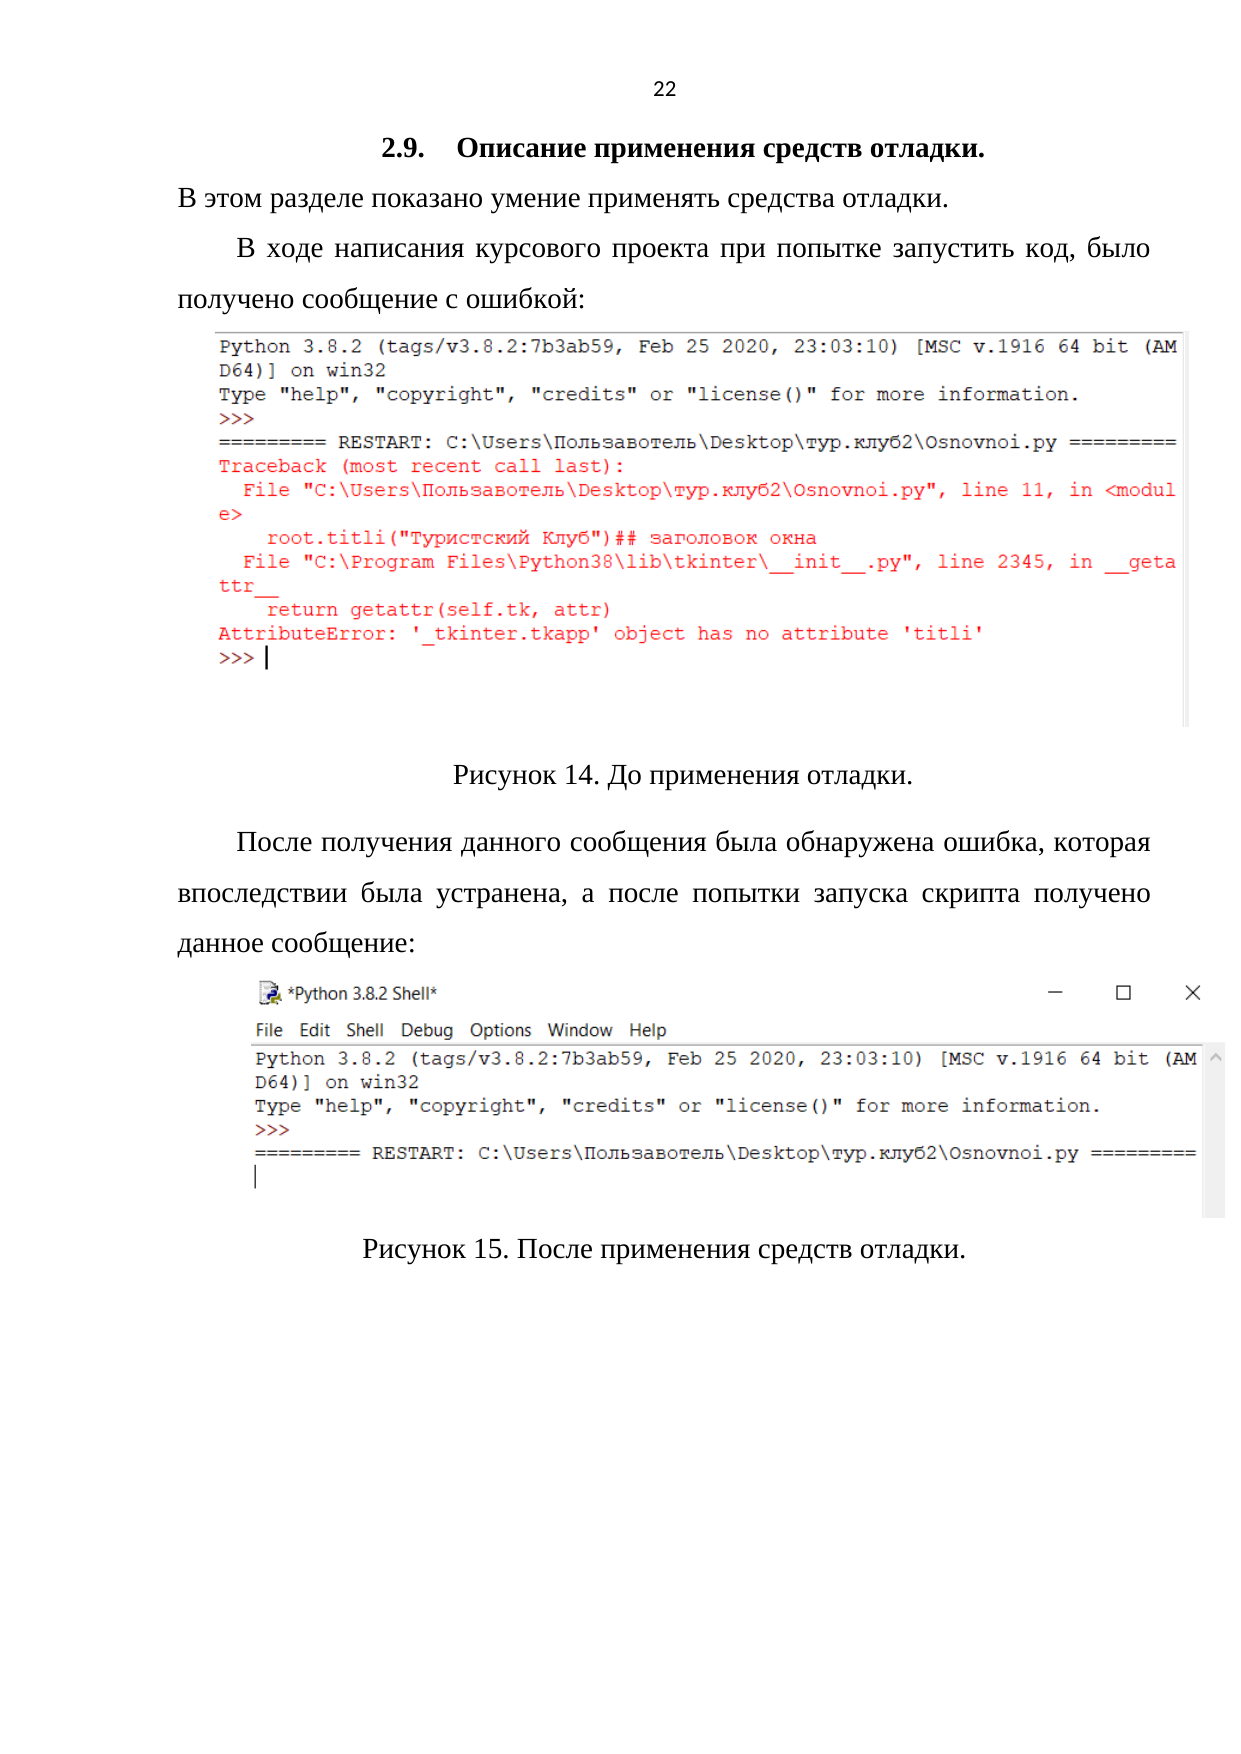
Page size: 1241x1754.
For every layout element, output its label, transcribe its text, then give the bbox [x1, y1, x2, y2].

text В ходе написания курсового проекта при попытке запустить код, было получено сообщение с ошибкой: [177, 231, 1152, 314]
text После получения данного сообщения была обнаружена ошибка, которая впоследствии была устранена, а после попытки запуска скрипта получено данное сообщение: [177, 824, 1152, 959]
text В этом разделе показано умение применять средства отладки. [177, 180, 1152, 214]
text Рисунок 14. До применения отладки. [177, 757, 1152, 791]
subtitle Описание применения средств отладки. [215, 130, 1152, 163]
picture [214, 331, 1189, 727]
text Рисунок 15. После применения средств отладки. [177, 1231, 1152, 1265]
picture [251, 975, 1226, 1218]
